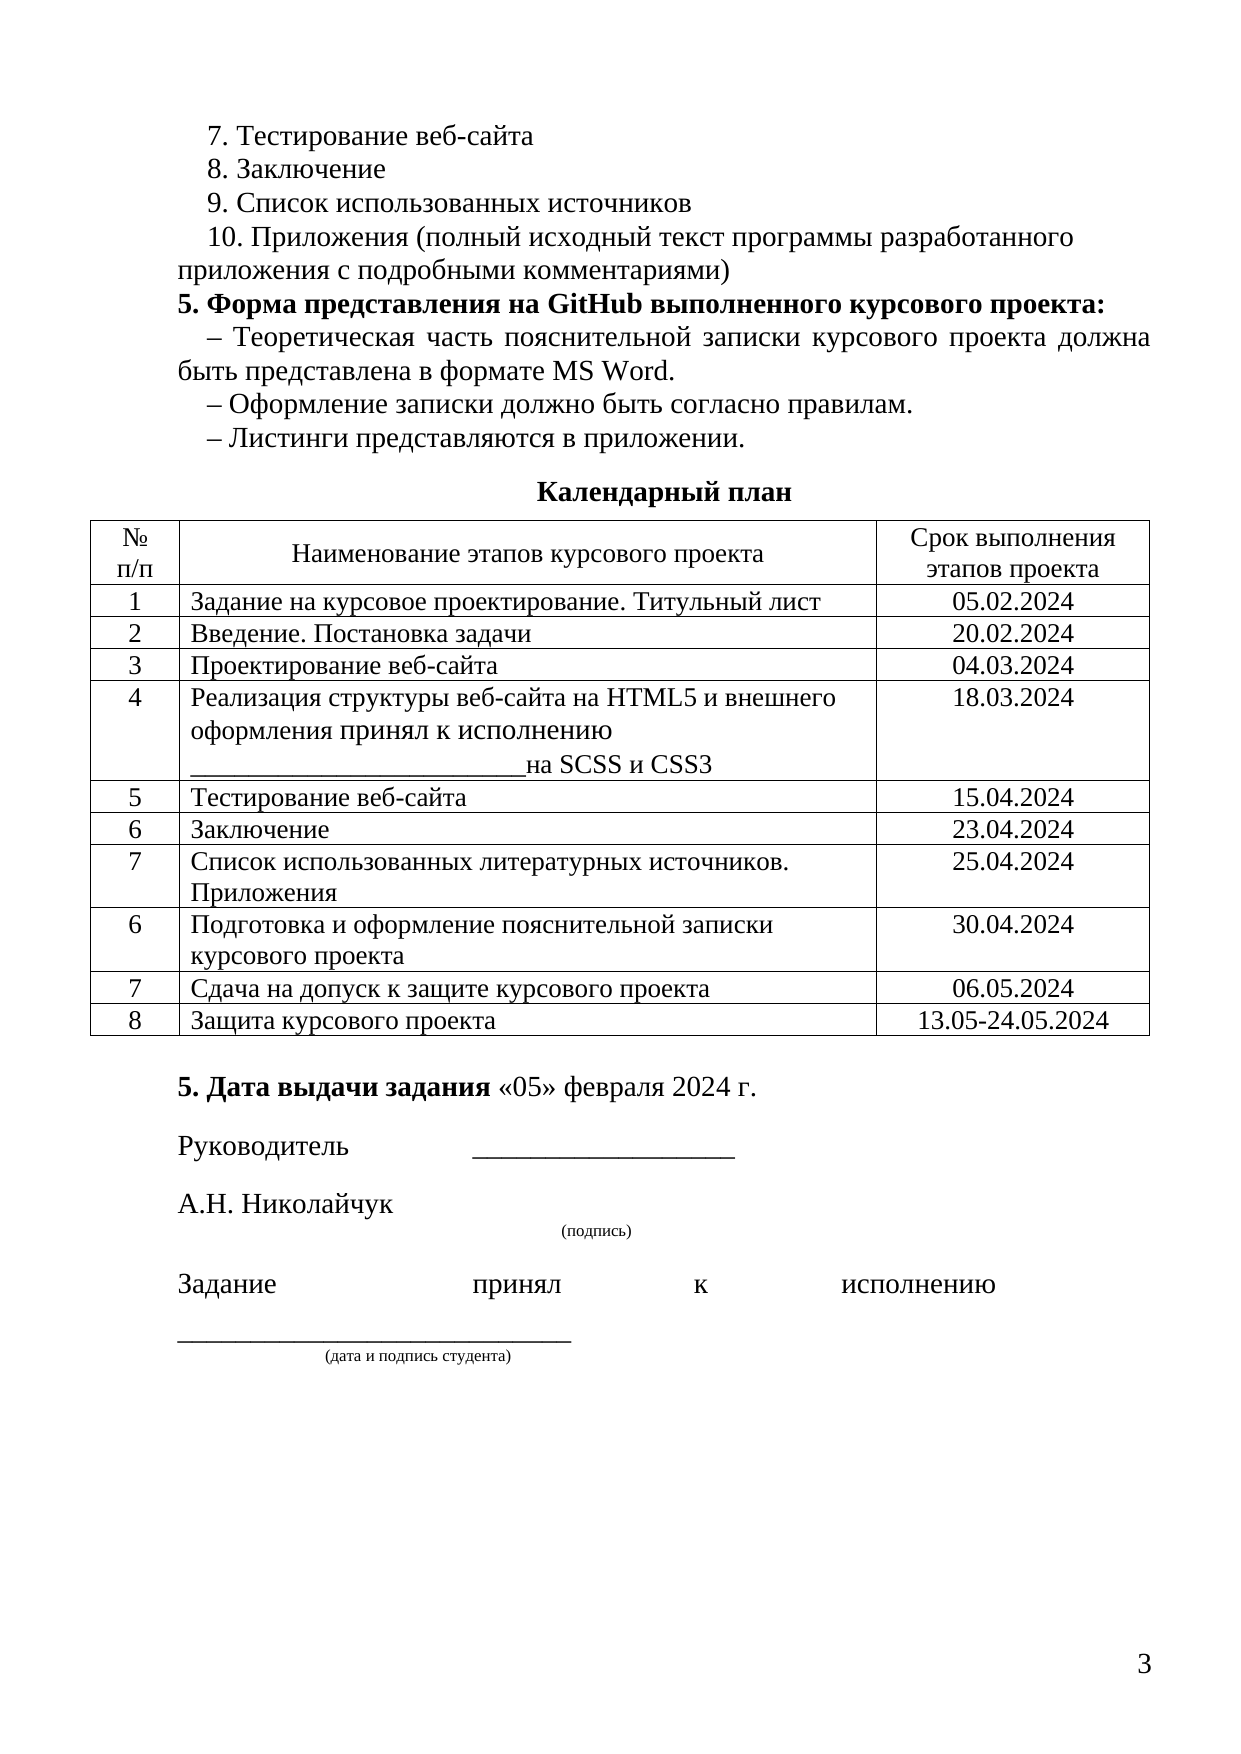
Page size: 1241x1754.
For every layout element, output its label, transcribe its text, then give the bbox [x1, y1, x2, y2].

text – Оформление записки должно быть согласно правилам. [177, 386, 1152, 420]
text Задание принял к исполнению [177, 1266, 1152, 1300]
text – Теоретическая часть пояснительной записки курсового проекта должна быть представлена в формате MS Word. [177, 319, 1152, 386]
text 5. Дата выдачи задания «05» февраля 2024 г. [177, 1069, 1152, 1103]
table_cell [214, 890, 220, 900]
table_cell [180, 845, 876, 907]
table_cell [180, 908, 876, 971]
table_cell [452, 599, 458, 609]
text 5. Форма представления на GitHub выполненного курсового проекта: [177, 286, 1152, 319]
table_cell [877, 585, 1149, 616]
text А.Н. Николайчук [177, 1187, 1152, 1220]
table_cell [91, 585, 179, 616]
text 9. Список использованных источников [177, 185, 1152, 219]
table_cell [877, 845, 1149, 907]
text (дата и подпись студента) [251, 1346, 1152, 1379]
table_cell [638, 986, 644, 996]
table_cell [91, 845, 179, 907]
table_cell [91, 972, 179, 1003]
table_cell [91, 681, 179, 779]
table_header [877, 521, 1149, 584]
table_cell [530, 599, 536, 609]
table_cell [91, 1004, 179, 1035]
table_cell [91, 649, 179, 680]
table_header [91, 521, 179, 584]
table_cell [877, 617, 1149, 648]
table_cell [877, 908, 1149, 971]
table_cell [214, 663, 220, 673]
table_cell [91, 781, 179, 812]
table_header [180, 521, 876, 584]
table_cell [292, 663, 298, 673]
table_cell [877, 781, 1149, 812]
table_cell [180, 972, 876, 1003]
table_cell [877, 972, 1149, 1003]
text 10. Приложения (полный исходный текст программы разработанного приложения с подробными комментариями) [177, 219, 1152, 286]
text Календарный план [177, 474, 1152, 508]
text 7. Тестирование веб-сайта [177, 118, 1152, 152]
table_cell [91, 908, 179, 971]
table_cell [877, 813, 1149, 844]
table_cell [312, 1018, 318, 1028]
text Руководитель __________________ [177, 1128, 1152, 1162]
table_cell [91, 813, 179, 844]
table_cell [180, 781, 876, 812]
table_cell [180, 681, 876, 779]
text ___________________________ [177, 1312, 1152, 1346]
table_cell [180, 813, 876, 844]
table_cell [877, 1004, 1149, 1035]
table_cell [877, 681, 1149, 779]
text (подпись) [399, 1220, 1152, 1254]
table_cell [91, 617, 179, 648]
text – Листинги представляются в приложении. [177, 420, 1152, 453]
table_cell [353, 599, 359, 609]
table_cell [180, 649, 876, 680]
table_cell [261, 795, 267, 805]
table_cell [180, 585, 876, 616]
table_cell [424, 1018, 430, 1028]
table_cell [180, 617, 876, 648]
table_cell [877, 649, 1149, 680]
text 8. Заключение [177, 152, 1152, 185]
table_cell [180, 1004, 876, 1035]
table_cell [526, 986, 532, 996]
